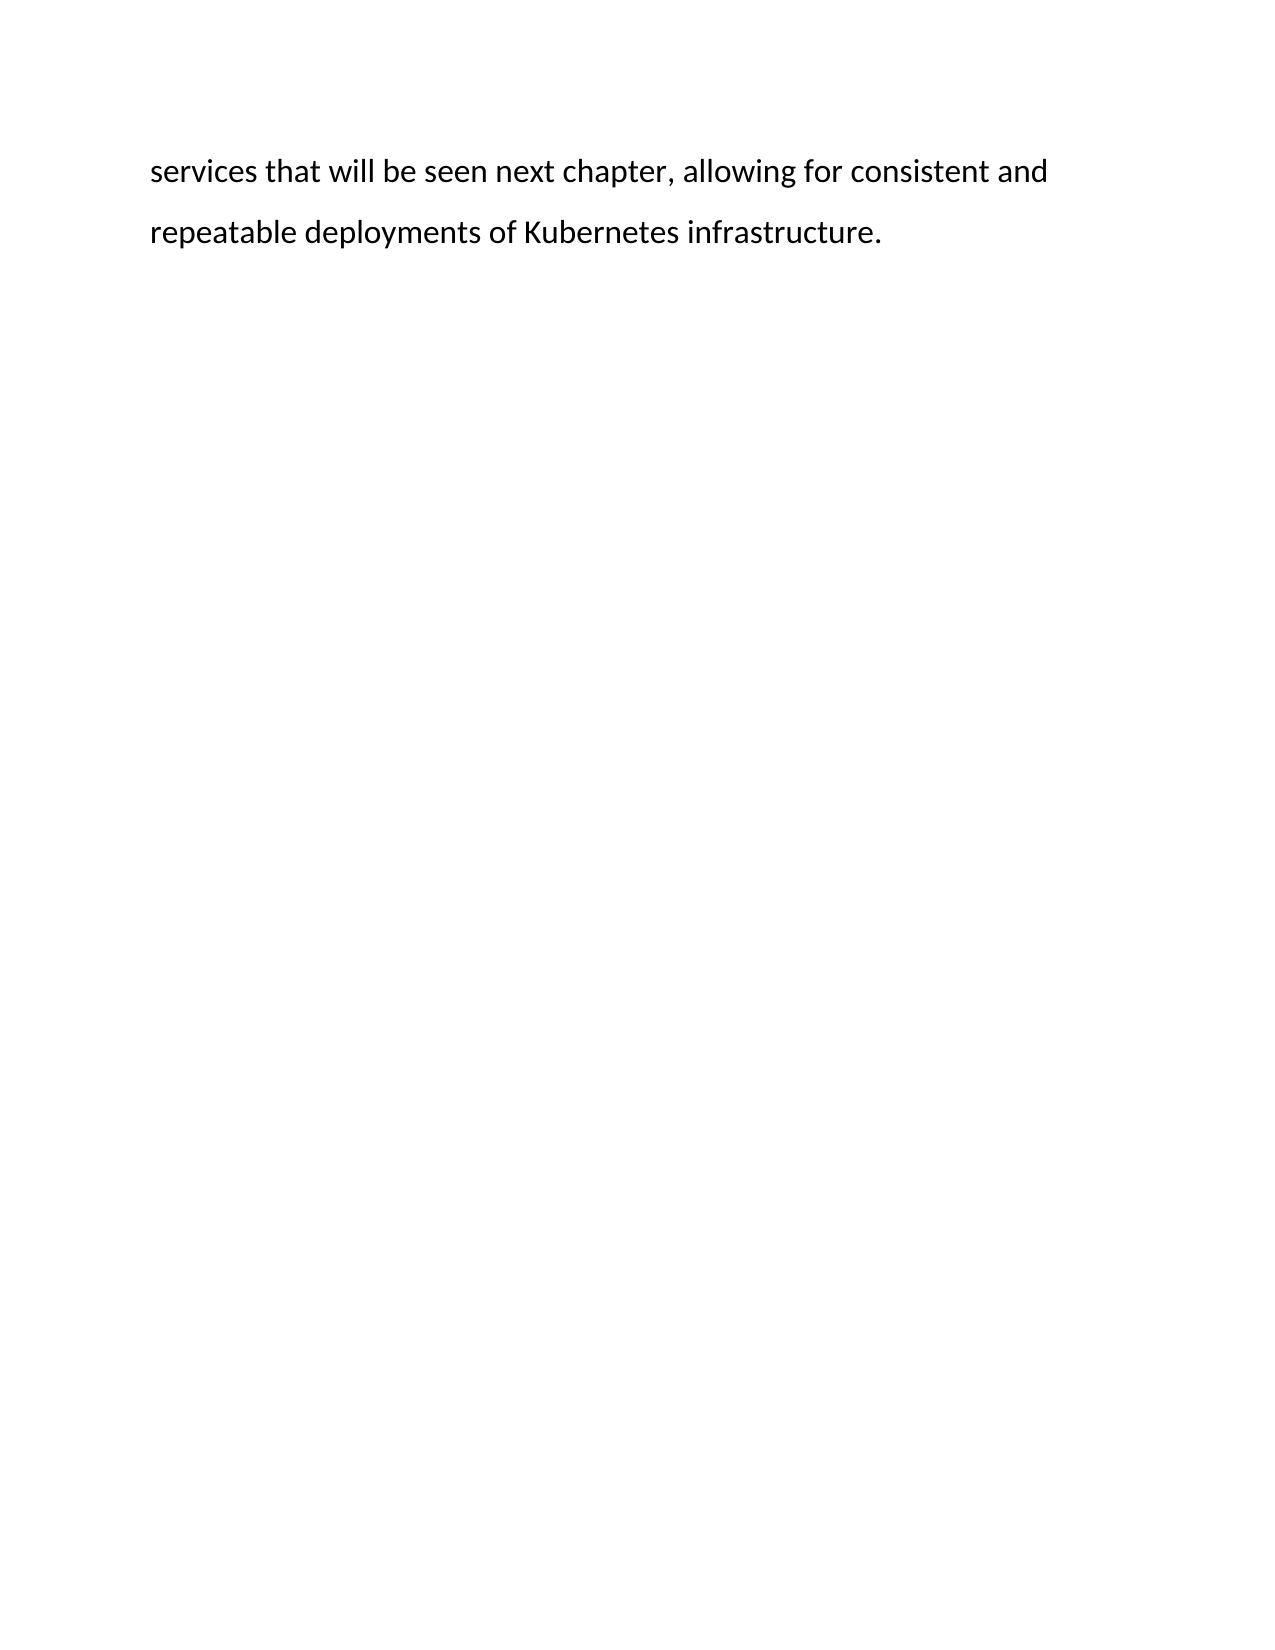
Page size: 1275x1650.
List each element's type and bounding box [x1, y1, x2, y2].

text [150, 150, 1125, 252]
